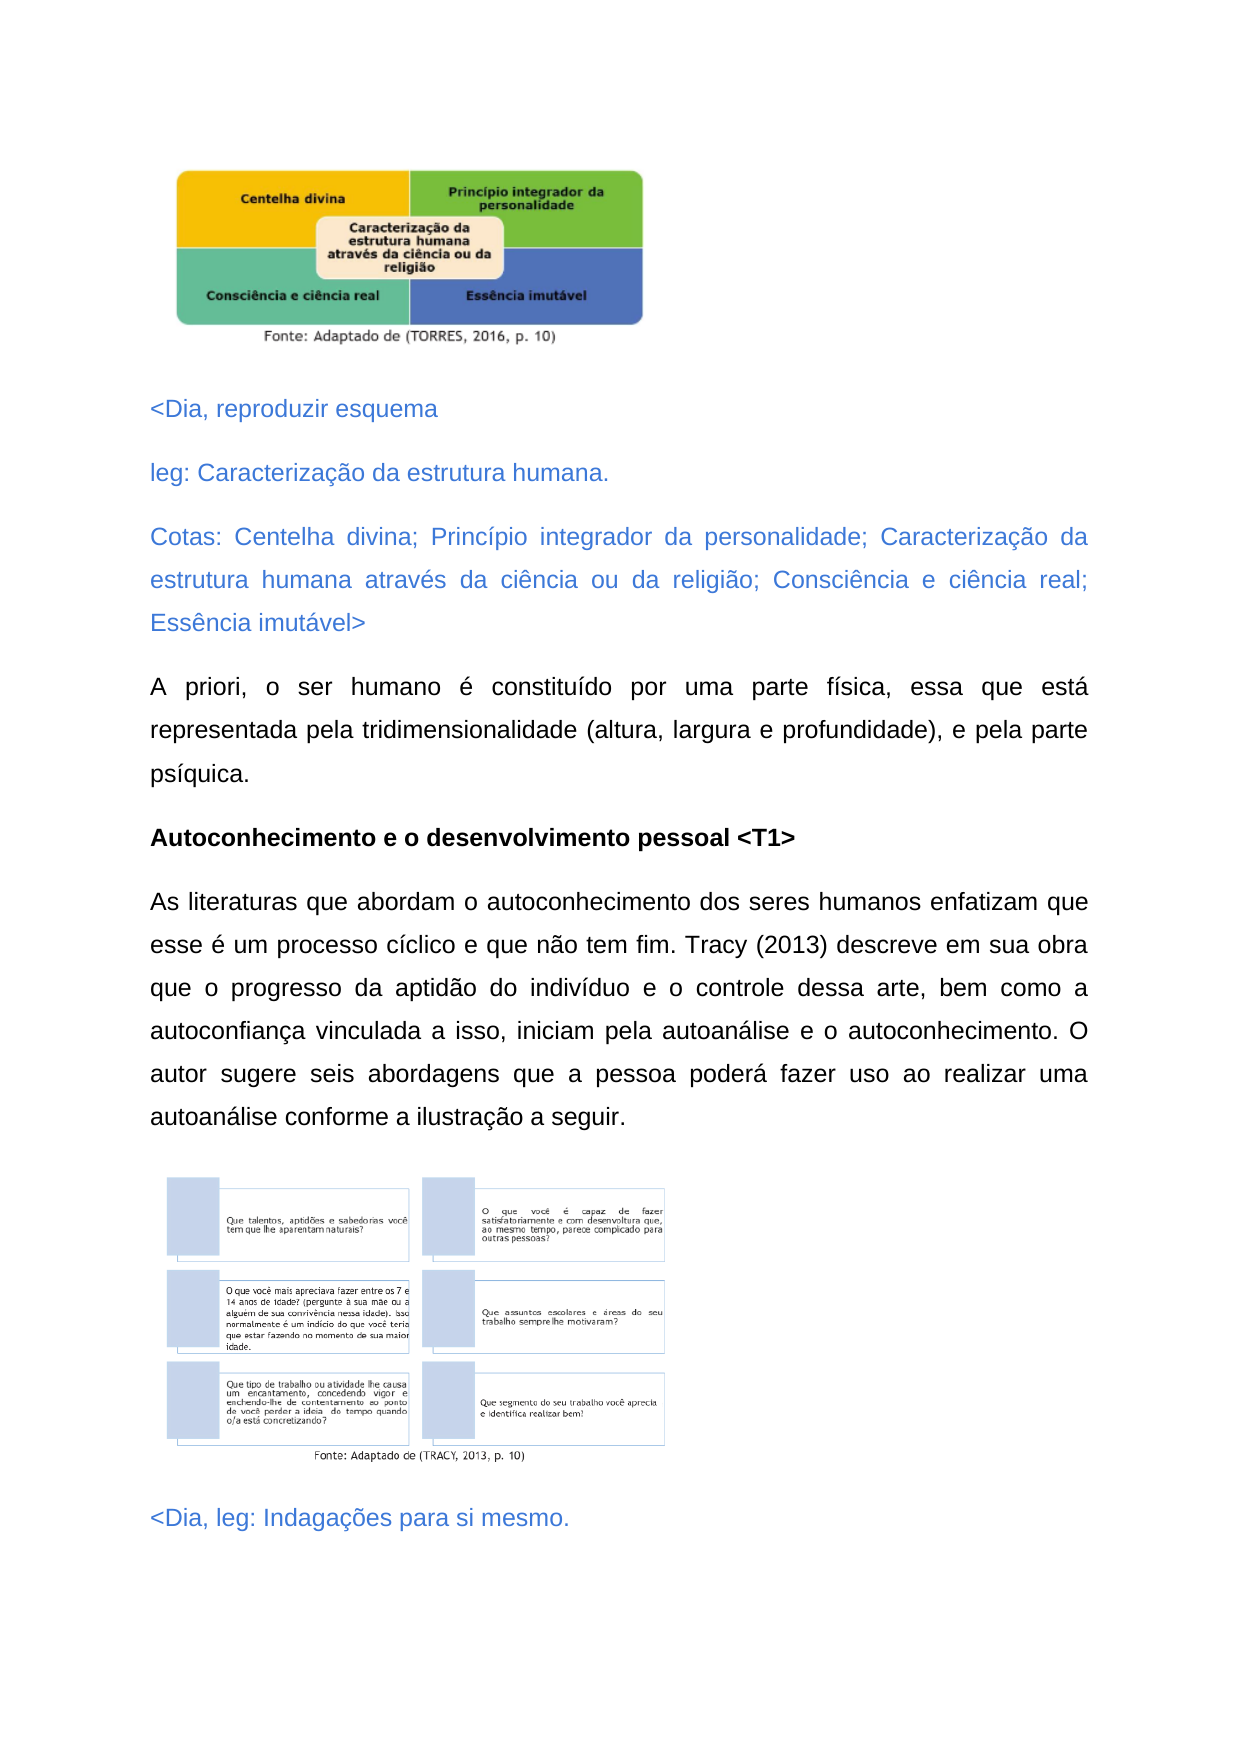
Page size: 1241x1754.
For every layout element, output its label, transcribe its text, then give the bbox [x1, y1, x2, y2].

text <Dia, leg: Indagações para si mesmo. [150, 1502, 1090, 1531]
picture [150, 150, 676, 361]
text Autoconhecimento e o desenvolvimento pessoal <T1> [150, 822, 1090, 851]
text leg: Caracterização da estrutura humana. [150, 458, 1090, 487]
picture [150, 1166, 683, 1469]
text As literaturas que abordam o autoconhecimento dos seres humanos enfatizam que esse é um processo cíclico e que não tem fim. Tracy (2013) descreve em sua obra que o progresso da aptidão do indivíduo e o controle dessa arte, bem como a autoconfiança vinculada a isso, iniciam pela autoanálise e o autoconhecimento. O autor sugere seis abordagens que a pessoa poderá fazer uso ao realizar uma autoanálise conforme a ilustração a seguir. [150, 886, 1090, 1131]
text A priori, o ser humano é constituído por uma parte física, essa que está representada pela tridimensionalidade (altura, largura e profundidade), e pela parte psíquica. [150, 672, 1090, 787]
text Cotas: Centelha divina; Princípio integrador da personalidade; Caracterização da estrutura humana através da ciência ou da religião; Consciência e ciência real; Essência imutável> [150, 522, 1090, 637]
text <Dia, reproduzir esquema [150, 394, 1090, 423]
